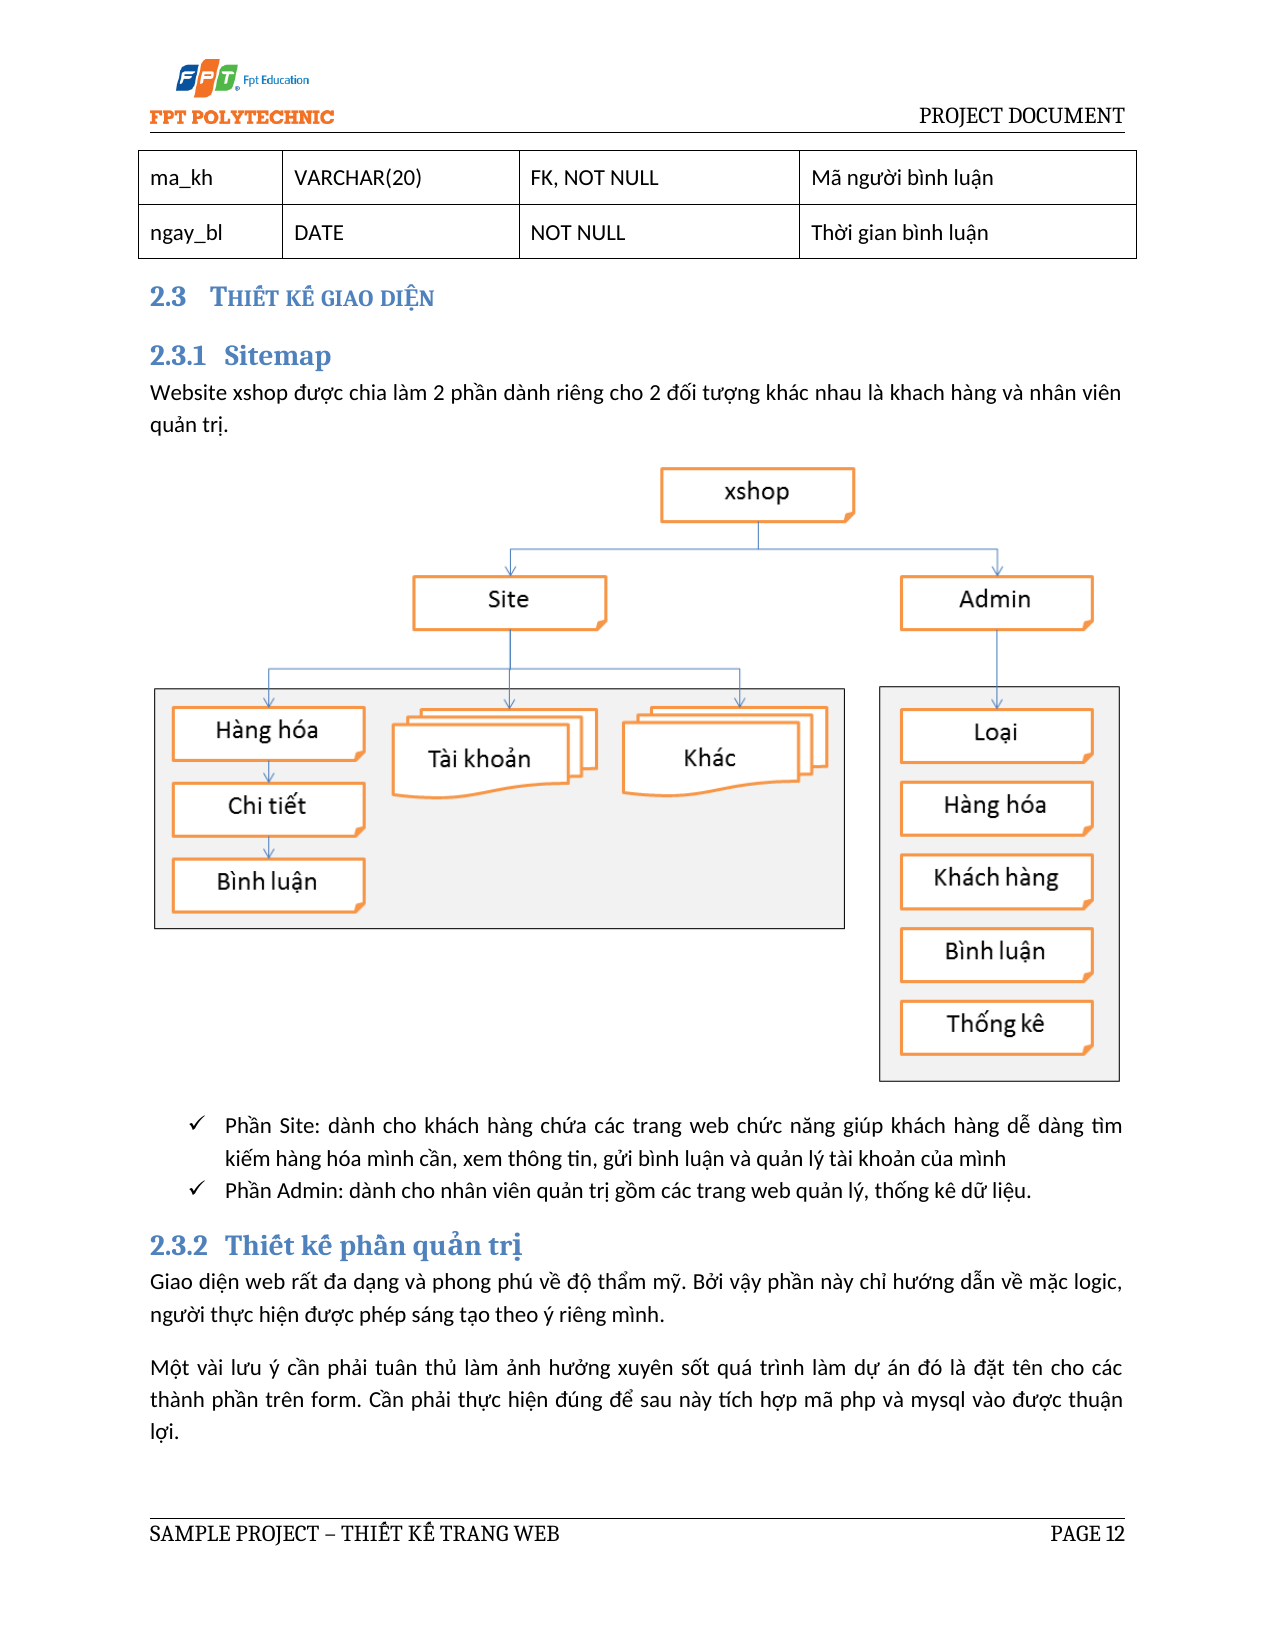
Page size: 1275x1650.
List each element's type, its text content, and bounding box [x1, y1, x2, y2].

table_cell NOT NULL [520, 205, 799, 258]
picture [150, 59, 336, 124]
table_cell ma_kh [139, 151, 282, 204]
text Giao diện web rất đa dạng và phong phú về độ thẩm mỹ. Bởi vậy phần này chỉ hướng dẫn về mặc logic, người thực hiện được phép sáng tạo theo ý riêng mình. [150, 1267, 1125, 1328]
text Website xshop được chia làm 2 phần dành riêng cho 2 đối tượng khác nhau là khach hàng và nhân viên quản trị. [150, 378, 1125, 438]
table_cell Mã người bình luận [800, 151, 1136, 204]
table_cell ngay_bl [139, 205, 282, 258]
table_cell Thời gian bình luận [800, 205, 1136, 258]
table_cell VARCHAR(20) [283, 151, 519, 204]
table_cell FK, NOT NULL [520, 151, 799, 204]
text Một vài lưu ý cần phải tuân thủ làm ảnh hưởng xuyên sốt quá trình làm dự án đó là đặt tên cho các thành phần trên form. Cần phải thực hiện đúng để sau này tích hợp mã php và mysql vào được thuận lợi. [150, 1353, 1125, 1445]
list Phần Admin: dành cho nhân viên quản trị gồm các trang web quản lý, thống kê dữ liệu. [187, 1176, 1125, 1204]
list Phần Site: dành cho khách hàng chứa các trang web chức năng giúp khách hàng dễ dàng tìm kiếm hàng hóa mình cần, xem thông tin, gửi bình luận và quản lý tài khoản của mình [187, 1112, 1125, 1172]
subtitle Thiết kế giao diện [150, 280, 1125, 313]
picture [150, 463, 1124, 1087]
subtitle Sitemap [150, 339, 1125, 373]
table_cell DATE [283, 205, 519, 258]
subtitle Thiết kế phần quản trị [150, 1229, 1125, 1262]
